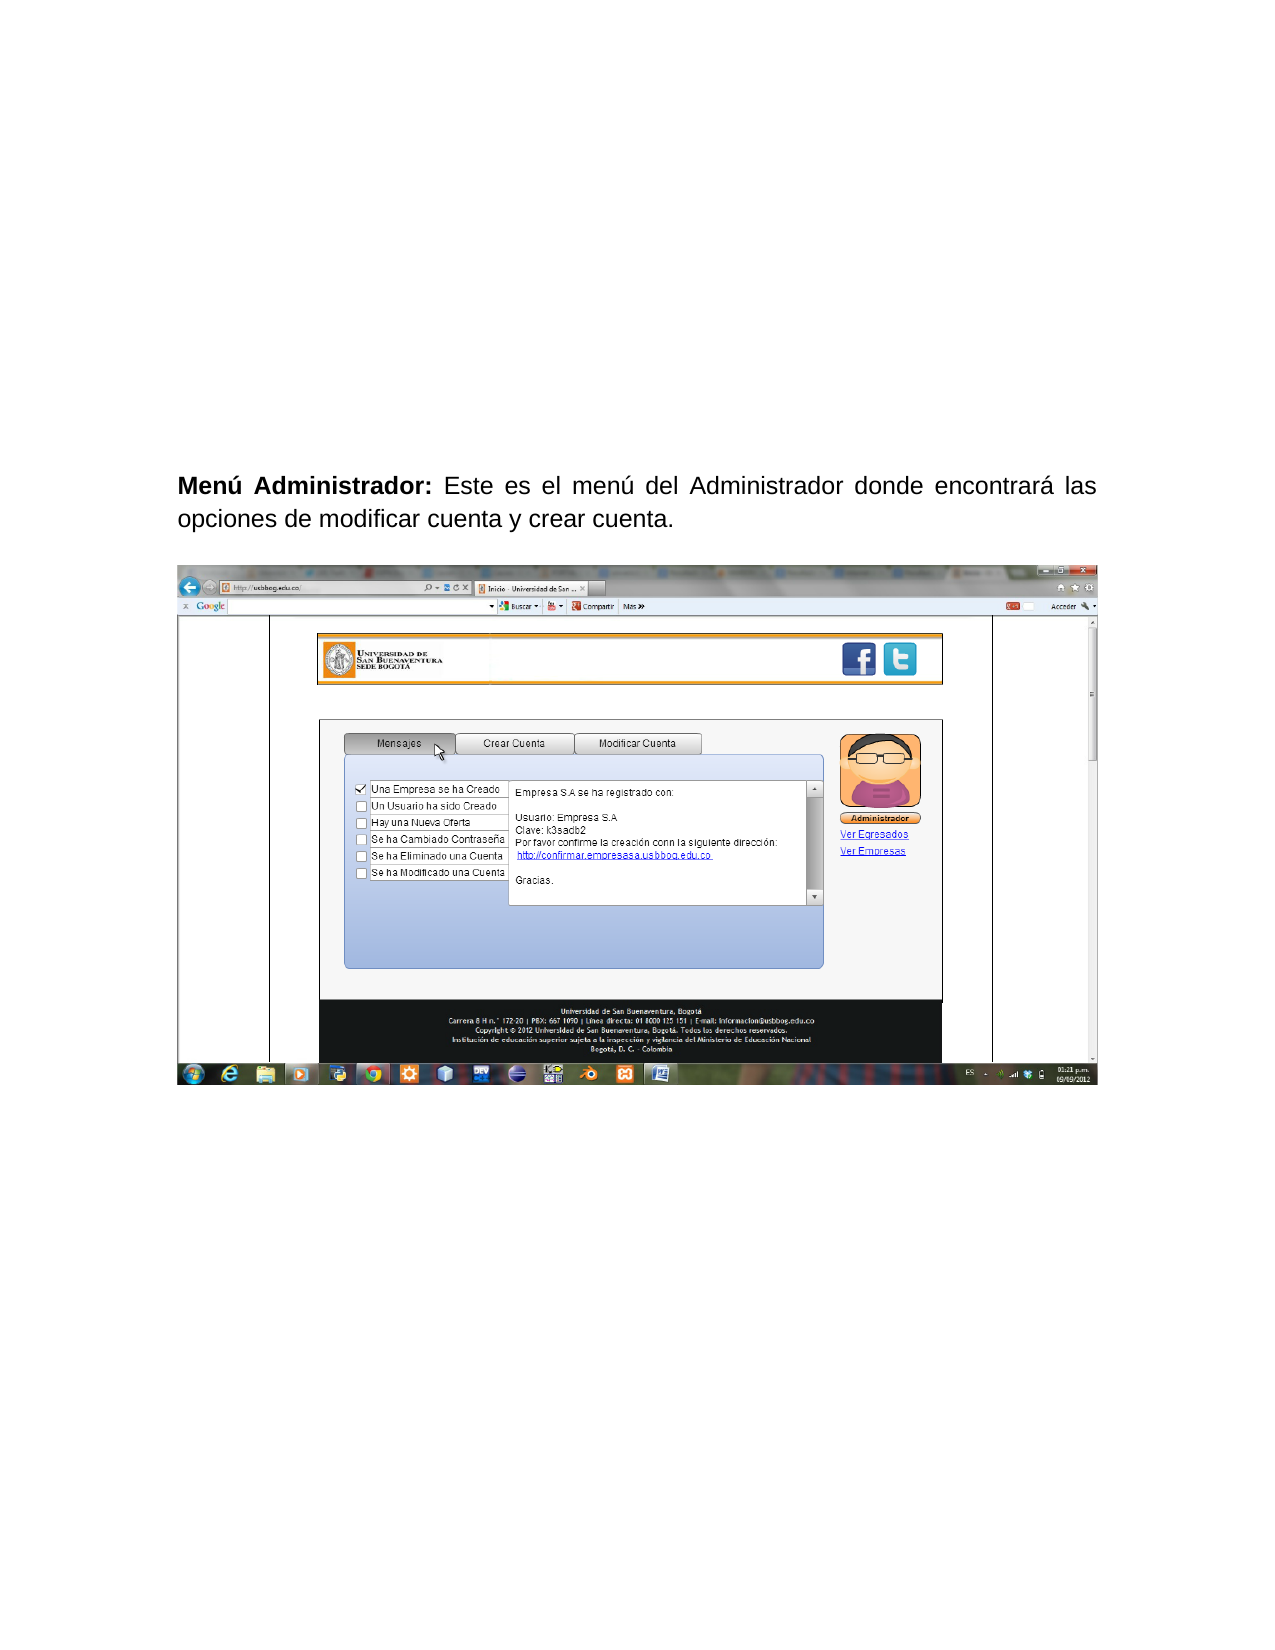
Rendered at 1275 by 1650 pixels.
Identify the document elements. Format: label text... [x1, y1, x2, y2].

text Menú Administrador: Este es el menú del Administrador donde encontrará las opciones de modificar cuenta y crear cuenta. [177, 471, 1098, 532]
picture [177, 565, 1098, 1085]
